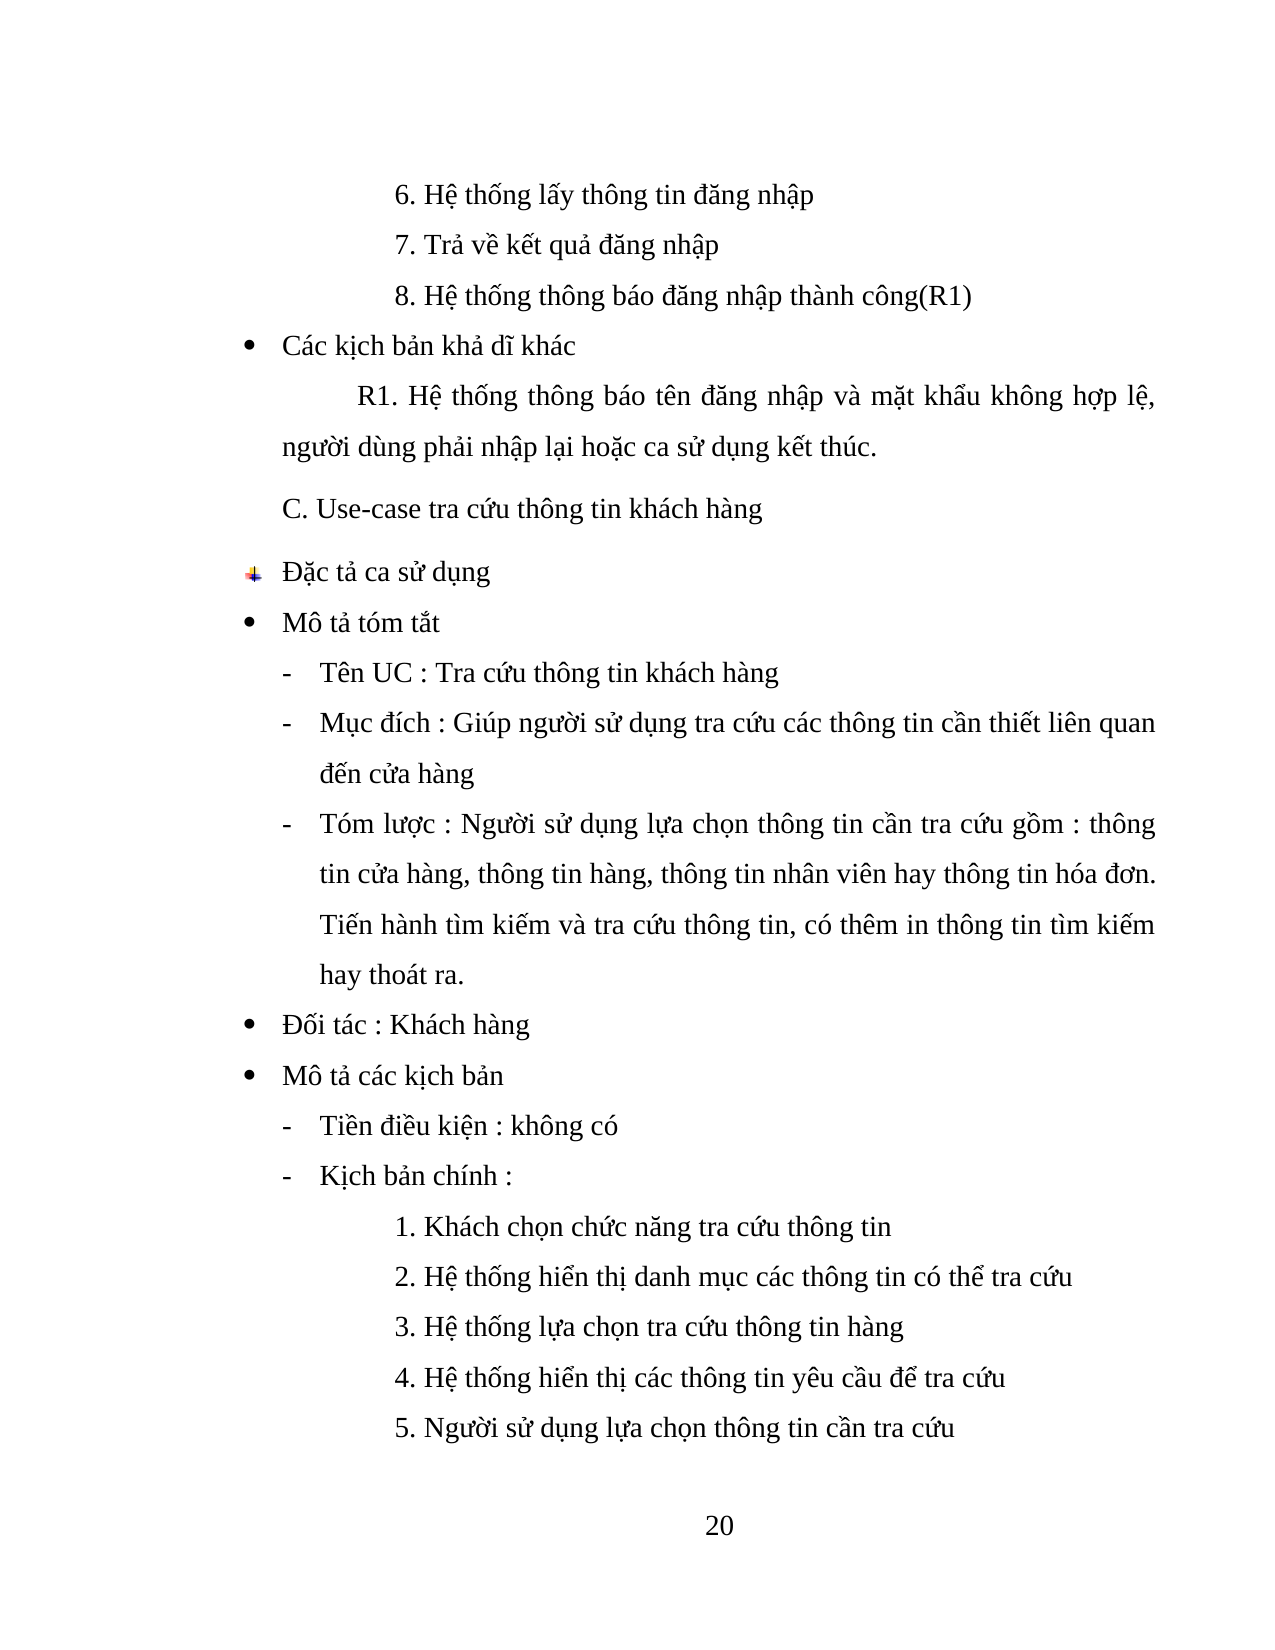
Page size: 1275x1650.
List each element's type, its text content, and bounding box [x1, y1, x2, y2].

list Đặc tả ca sử dụng [244, 554, 1157, 588]
list Tiền điều kiện : không có [282, 1108, 1157, 1142]
list Kịch bản chính : [282, 1158, 1157, 1192]
list Đối tác : Khách hàng [244, 1007, 1157, 1041]
list 2. Hệ thống hiển thị danh mục các thông tin có thể tra cứu [319, 1259, 1157, 1293]
list 5. Người sử dụng lựa chọn thông tin cần tra cứu [319, 1410, 1157, 1444]
list Mô tả các kịch bản [244, 1058, 1157, 1091]
list 1. Khách chọn chức năng tra cứu thông tin [319, 1209, 1157, 1242]
list Tóm lược : Người sử dụng lựa chọn thông tin cần tra cứu gồm : thông tin cửa hàng, thông tin hàng, thông tin nhân viên hay thông tin hóa đơn. Tiến hành tìm kiếm và tra cứu thông tin, có thêm in thông tin tìm kiếm hay thoát ra. [282, 806, 1157, 991]
list Mô tả tóm tắt [244, 605, 1157, 638]
list 6. Hệ thống lấy thông tin đăng nhập [319, 177, 1157, 211]
text C. Use-case tra cứu thông tin khách hàng [207, 492, 1157, 525]
list 7. Trả về kết quả đăng nhập [319, 227, 1157, 261]
picture [245, 565, 262, 582]
list Tên UC : Tra cứu thông tin khách hàng [282, 655, 1157, 689]
list Các kịch bản khả dĩ khác [244, 328, 1157, 362]
list Mục đích : Giúp người sử dụng tra cứu các thông tin cần thiết liên quan đến cửa hàng [282, 706, 1157, 789]
list R1. Hệ thống thông báo tên đăng nhập và mặt khẩu không hợp lệ, người dùng phải nhập lại hoặc ca sử dụng kết thúc. [282, 378, 1157, 462]
list 8. Hệ thống thông báo đăng nhập thành công(R1) [319, 278, 1157, 311]
list 3. Hệ thống lựa chọn tra cứu thông tin hàng [319, 1309, 1157, 1343]
list 4. Hệ thống hiển thị các thông tin yêu cầu để tra cứu [319, 1360, 1157, 1393]
